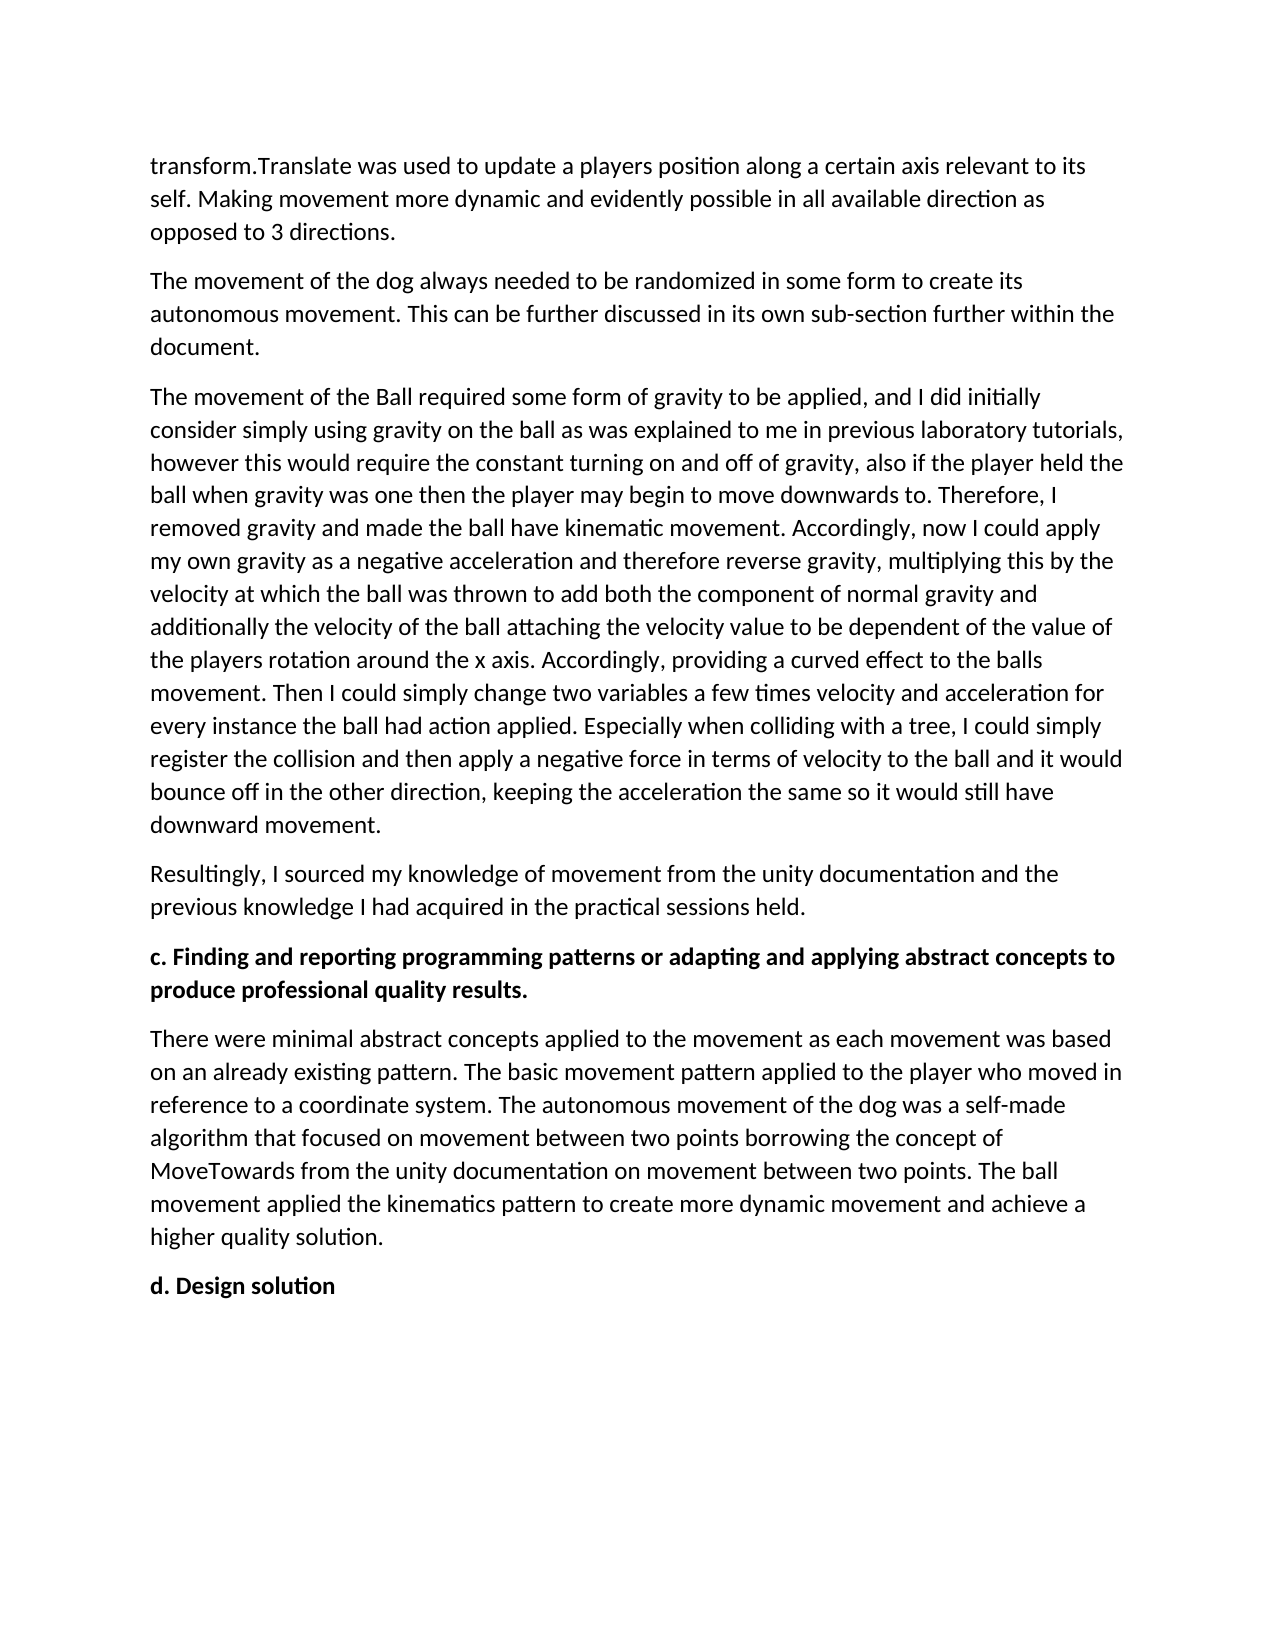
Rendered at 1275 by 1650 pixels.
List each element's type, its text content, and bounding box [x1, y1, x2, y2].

text There were minimal abstract concepts applied to the movement as each movement was based on an already existing pattern. The basic movement pattern applied to the player who moved in reference to a coordinate system. The autonomous movement of the dog was a self-made algorithm that focused on movement between two points borrowing the concept of MoveTowards from the unity documentation on movement between two points. The ball movement applied the kinematics pattern to create more dynamic movement and achieve a higher quality solution. [150, 1023, 1125, 1251]
text c. Finding and reporting programming patterns or adapting and applying abstract concepts to produce professional quality results. [150, 941, 1125, 1004]
text d. Design solution [150, 1270, 1125, 1301]
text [150, 150, 1125, 246]
text The movement of the dog always needed to be randomized in some form to create its autonomous movement. This can be further discussed in its own sub-section further within the document. [150, 265, 1125, 362]
text Resultingly, I sourced my knowledge of movement from the unity documentation and the previous knowledge I had acquired in the practical sessions held. [150, 858, 1125, 922]
text The movement of the Ball required some form of gravity to be applied, and I did initially consider simply using gravity on the ball as was explained to me in previous laboratory tutorials, however this would require the constant turning on and off of gravity, also if the player held the ball when gravity was one then the player may begin to move downwards to. Therefore, I removed gravity and made the ball have kinematic movement. Accordingly, now I could apply my own gravity as a negative acceleration and therefore reverse gravity, multiplying this by the velocity at which the ball was thrown to add both the component of normal gravity and additionally the velocity of the ball attaching the velocity value to be dependent of the value of the players rotation around the x axis. Accordingly, providing a curved effect to the balls movement. Then I could simply change two variables a few times velocity and acceleration for every instance the ball had action applied. Especially when colliding with a tree, I could simply register the collision and then apply a negative force in terms of velocity to the ball and it would bounce off in the other direction, keeping the acceleration the same so it would still have downward movement. [150, 381, 1125, 839]
